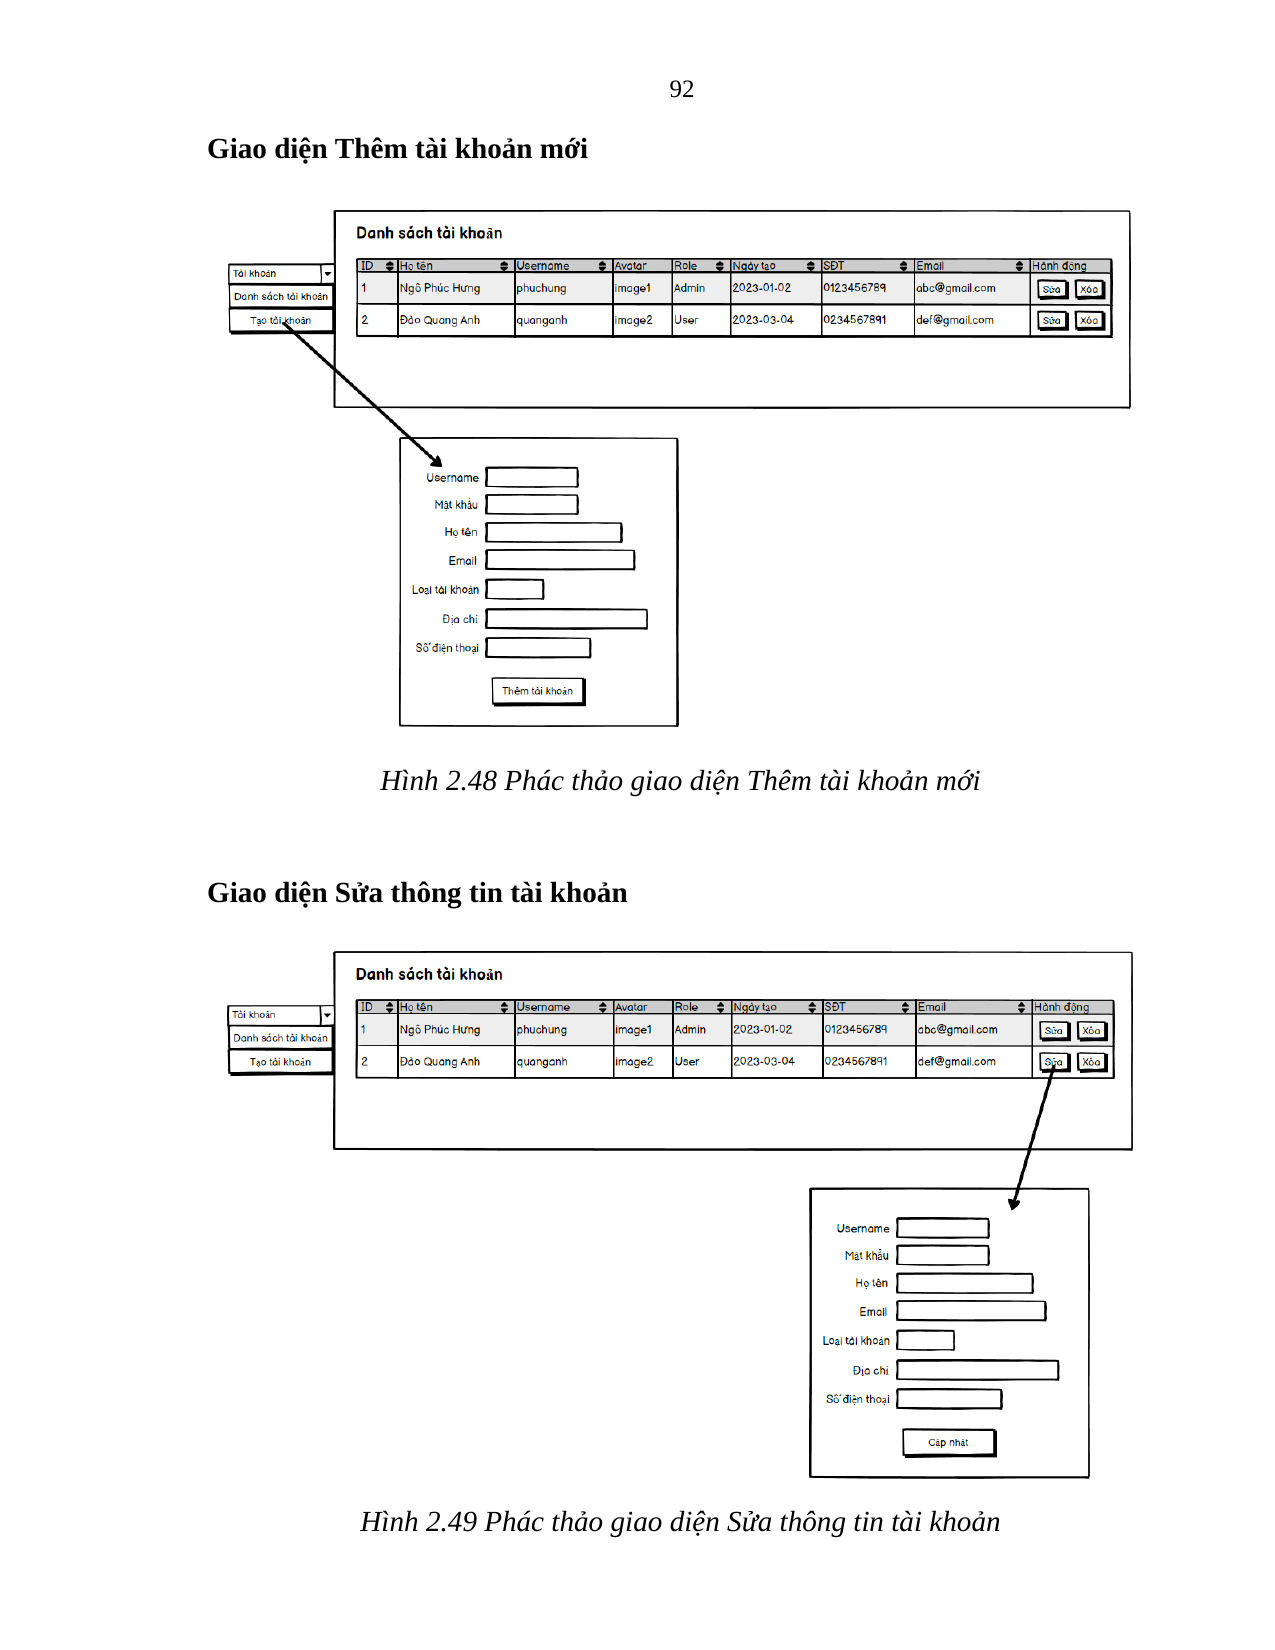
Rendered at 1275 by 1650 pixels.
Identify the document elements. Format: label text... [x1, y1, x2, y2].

subtitle Giao diện Thêm tài khoản mới [207, 131, 1157, 165]
picture [206, 187, 1157, 746]
picture [206, 932, 1157, 1500]
subtitle Giao diện Sửa thông tin tài khoản [207, 876, 1157, 909]
